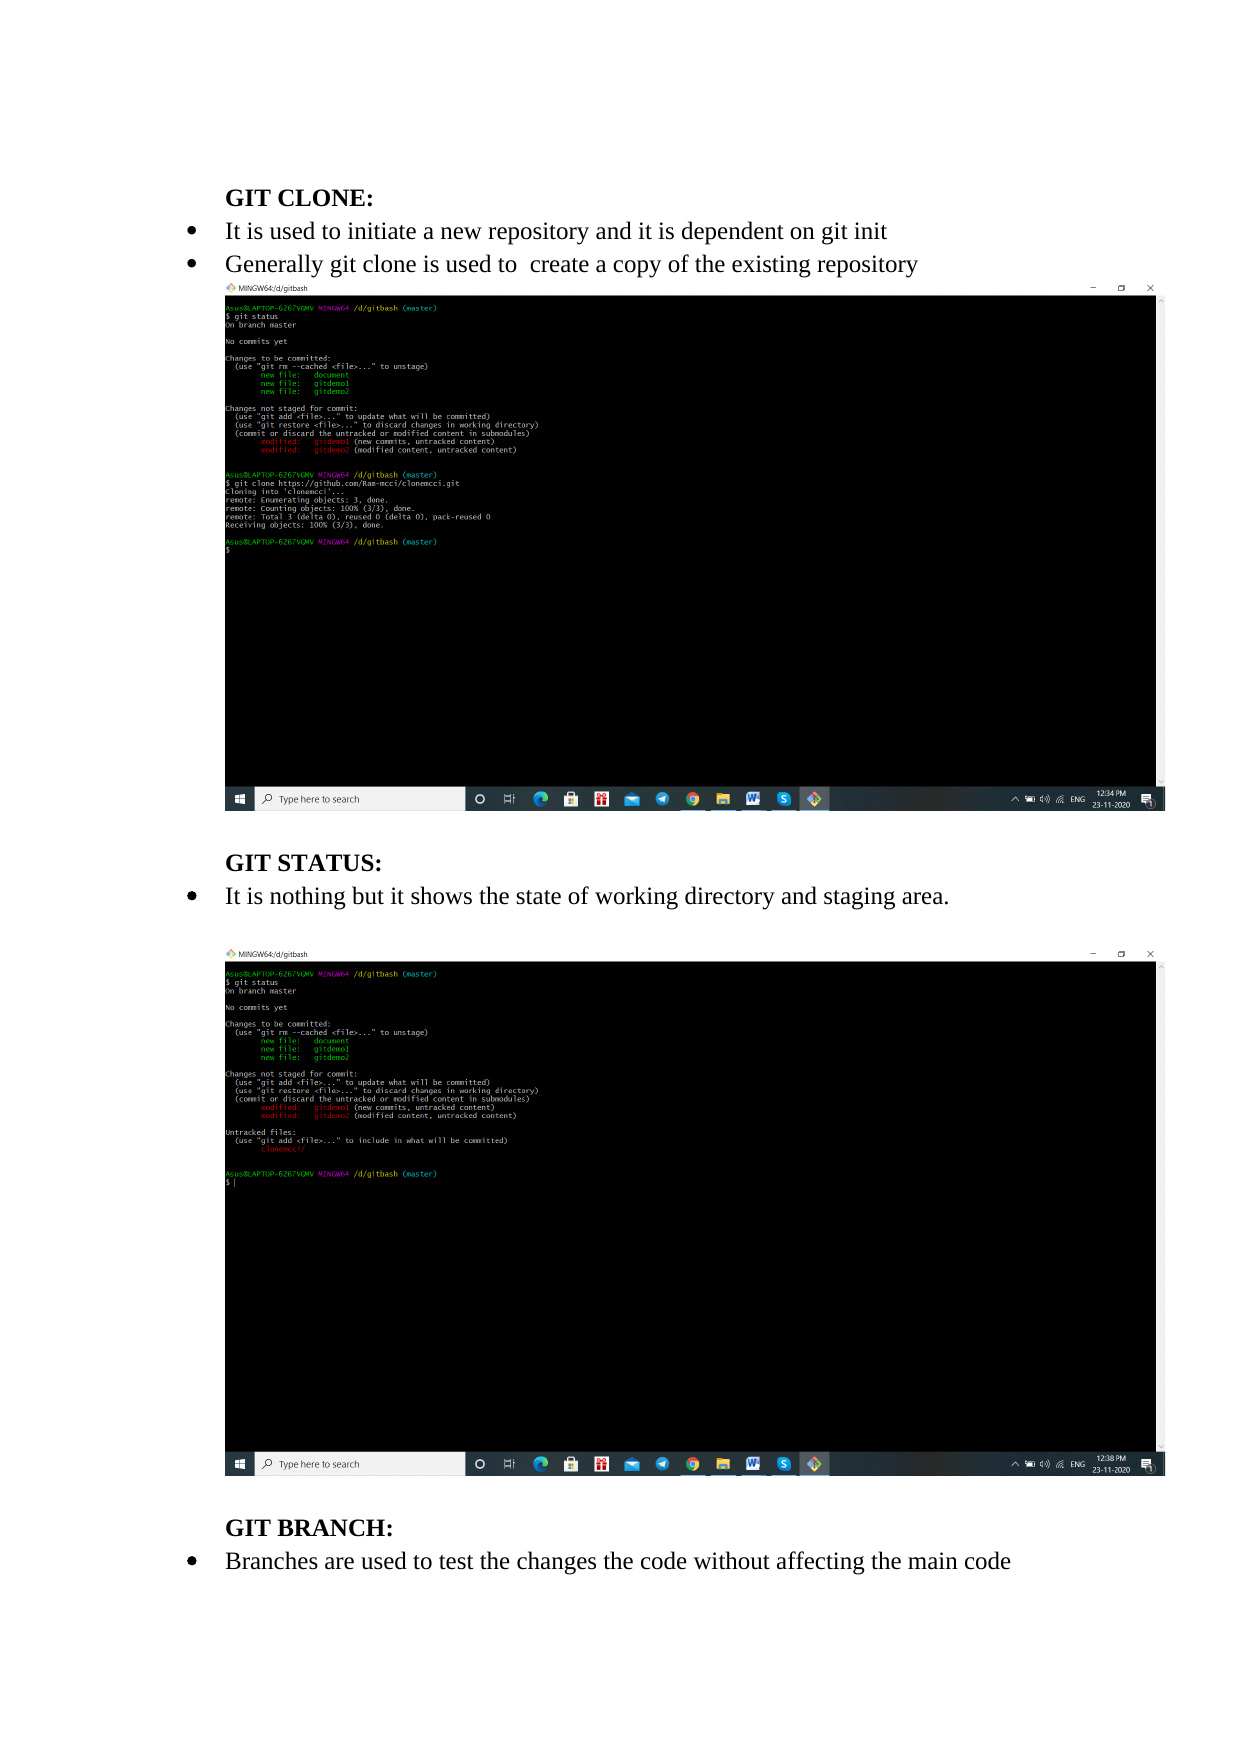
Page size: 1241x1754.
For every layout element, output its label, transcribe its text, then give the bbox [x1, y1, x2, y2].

list GIT CLONE: [225, 183, 1090, 212]
list Branches are used to test the changes the code without affecting the main code [187, 1546, 1090, 1575]
list GIT BRANCH: [225, 1513, 1090, 1542]
picture [225, 282, 1166, 811]
picture [225, 947, 1166, 1476]
list It is nothing but it shows the state of working directory and staging area. [187, 881, 1090, 910]
list GIT STATUS: [225, 848, 1090, 877]
list It is used to initiate a new repository and it is dependent on git init [187, 216, 1090, 245]
list Generally git clone is used to create a copy of the existing repository [187, 249, 1090, 278]
